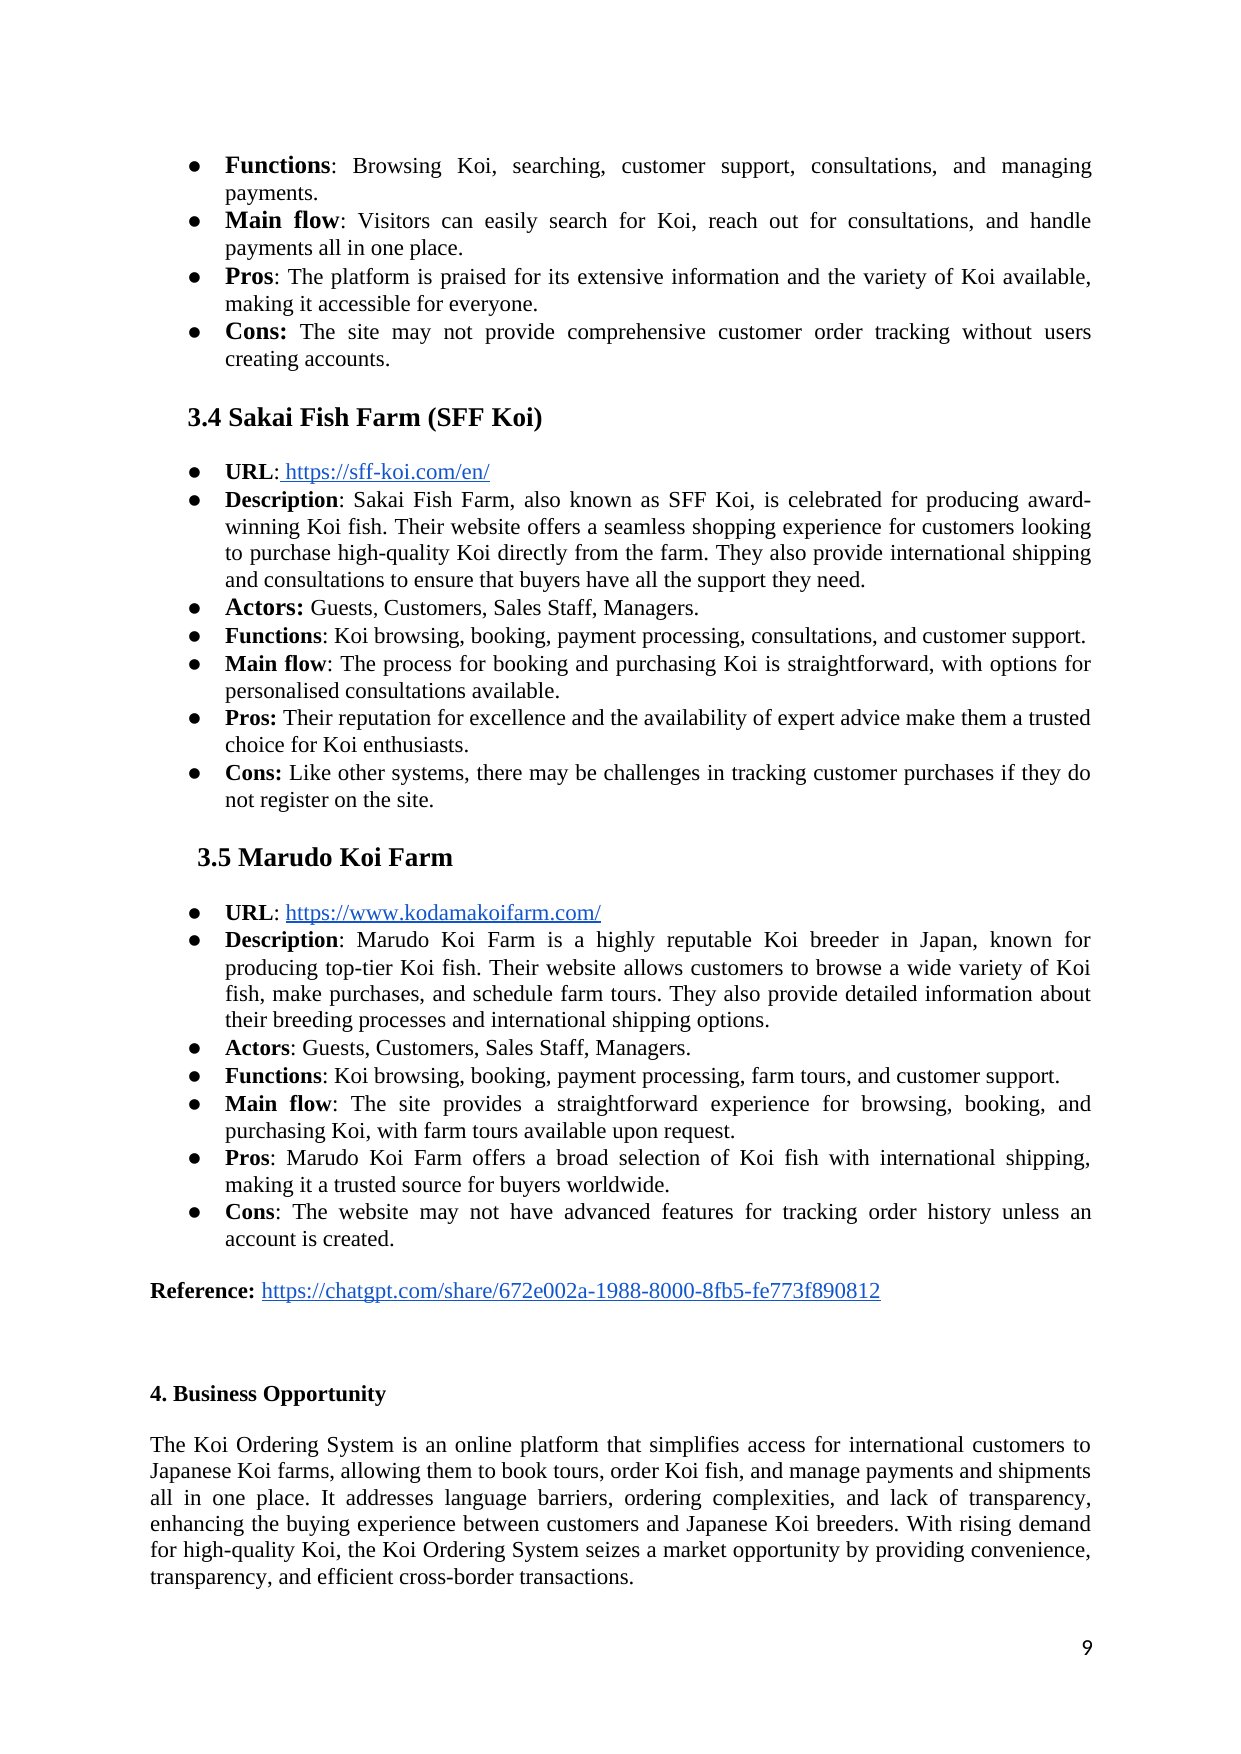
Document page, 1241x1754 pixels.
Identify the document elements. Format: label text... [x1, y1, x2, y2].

list Cons: The site may not provide comprehensive customer order tracking without users creating accounts. [187, 316, 1093, 372]
subtitle 4. Business Opportunity [150, 1379, 1093, 1406]
text Reference: https://chatgpt.com/share/672e002a-1988-8000-8fb5-fe773f890812 [150, 1277, 1093, 1303]
list Functions: Koi browsing, booking, payment processing, farm tours, and customer support. [187, 1061, 1093, 1089]
list Description: Sakai Fish Farm, also known as SFF Koi, is celebrated for producing award-winning Koi fish. Their website offers a seamless shopping experience for customers looking to purchase high-quality Koi directly from the farm. They also provide international shipping and consultations to ensure that buyers have all the support they need. [187, 485, 1093, 592]
list Functions: Browsing Koi, searching, customer support, consultations, and managing payments. [187, 150, 1093, 205]
list Description: Marudo Koi Farm is a highly reputable Koi breeder in Japan, known for producing top-tier Koi fish. Their website allows customers to browse a wide variety of Koi fish, make purchases, and schedule farm tours. They also provide detailed information about their breeding processes and international shipping options. [187, 926, 1093, 1033]
list URL: https://sff-koi.com/en/ [187, 457, 1093, 485]
subtitle 3.5 Marudo Koi Farm [150, 841, 1093, 873]
list Actors: Guests, Customers, Sales Staff, Managers. [187, 592, 1093, 621]
list Actors: Guests, Customers, Sales Staff, Managers. [187, 1033, 1093, 1061]
list Pros: The platform is praised for its extensive information and the variety of Koi available, making it accessible for everyone. [187, 261, 1093, 316]
list Cons: Like other systems, there may be challenges in tracking customer purchases if they do not register on the site. [187, 758, 1093, 812]
list Main flow: Visitors can easily search for Koi, reach out for consultations, and handle payments all in one place. [187, 205, 1093, 261]
list Cons: The website may not have advanced features for tracking order history unless an account is created. [187, 1197, 1093, 1252]
text The Koi Ordering System is an online platform that simplifies access for international customers to Japanese Koi farms, allowing them to book tours, order Koi fish, and manage payments and shipments all in one place. It addresses language barriers, ordering complexities, and lack of transparency, enhancing the buying experience between customers and Japanese Koi breeders. With rising demand for high-quality Koi, the Koi Ordering System seizes a market opportunity by providing convenience, transparency, and efficient cross-border transactions. [150, 1431, 1093, 1589]
list URL: https://www.kodamakoifarm.com/ [187, 898, 1093, 926]
list Main flow: The process for booking and purchasing Koi is straightforward, with options for personalised consultations available. [187, 649, 1093, 703]
subtitle 3.4 Sakai Fish Farm (SFF Koi) [187, 401, 1093, 432]
list Functions: Koi browsing, booking, payment processing, consultations, and customer support. [187, 621, 1093, 649]
list Pros: Marudo Koi Farm offers a broad selection of Koi fish with international shipping, making it a trusted source for buyers worldwide. [187, 1143, 1093, 1197]
list Pros: Their reputation for excellence and the availability of expert advice make them a trusted choice for Koi enthusiasts. [187, 703, 1093, 758]
list Main flow: The site provides a straightforward experience for browsing, booking, and purchasing Koi, with farm tours available upon request. [187, 1089, 1093, 1143]
